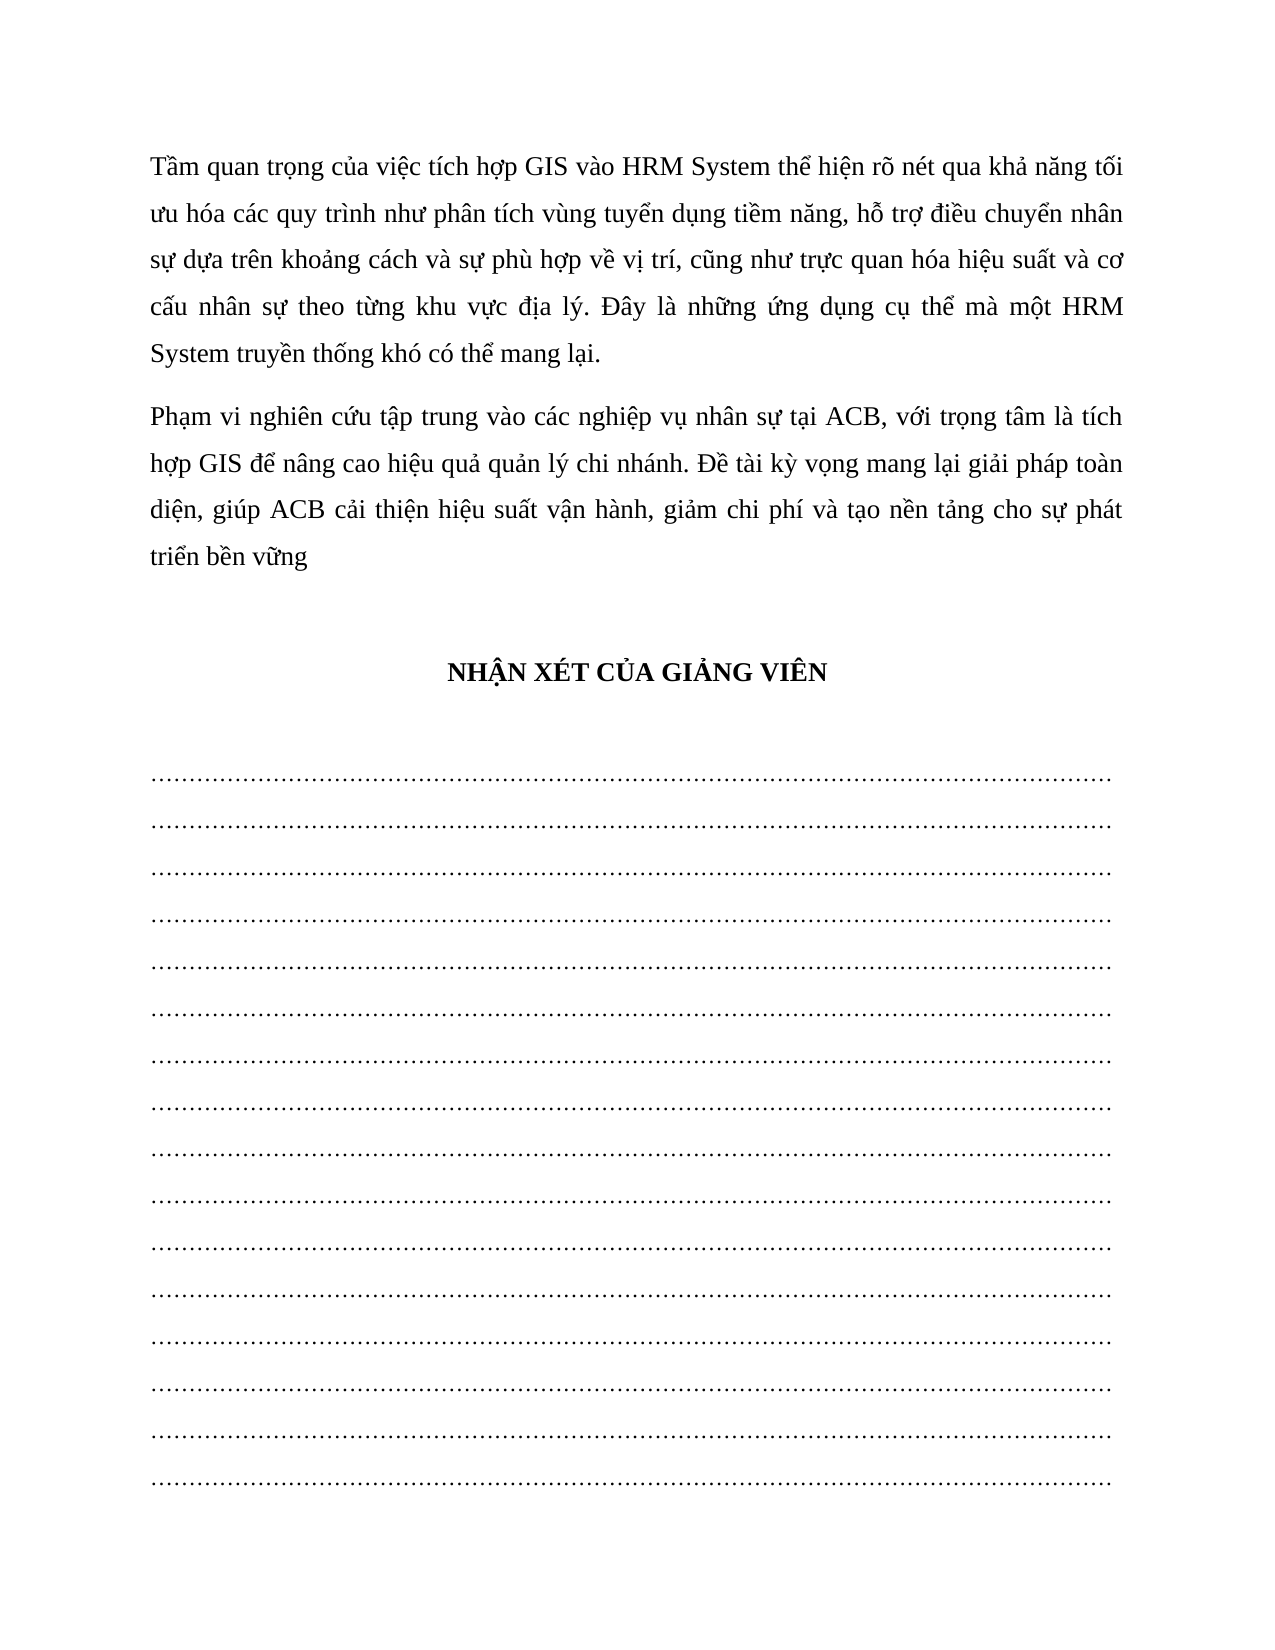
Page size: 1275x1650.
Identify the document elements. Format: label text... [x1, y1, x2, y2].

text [150, 1464, 1125, 1490]
text ……………………………………………………………………………………………………………… [150, 807, 1125, 834]
text ……………………………………………………………………………………………………………… [150, 854, 1125, 881]
text ……………………………………………………………………………………………………………… [150, 1229, 1125, 1256]
text ……………………………………………………………………………………………………………… [150, 1136, 1125, 1162]
text ……………………………………………………………………………………………………………… [150, 1182, 1125, 1209]
text NHẬN XÉT CỦA GIẢNG VIÊN [150, 656, 1125, 687]
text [150, 1370, 1125, 1396]
text ……………………………………………………………………………………………………………… [150, 995, 1125, 1021]
text Phạm vi nghiên cứu tập trung vào các nghiệp vụ nhân sự tại ACB, với trọng tâm là tích hợp GIS để nâng cao hiệu quả quản lý chi nhánh. Đề tài kỳ vọng mang lại giải pháp toàn diện, giúp ACB cải thiện hiệu suất vận hành, giảm chi phí và tạo nền tảng cho sự phát triển bền vững [150, 400, 1125, 571]
text Tầm quan trọng của việc tích hợp GIS vào HRM System thể hiện rõ nét qua khả năng tối ưu hóa các quy trình như phân tích vùng tuyển dụng tiềm năng, hỗ trợ điều chuyển nhân sự dựa trên khoảng cách và sự phù hợp về vị trí, cũng như trực quan hóa hiệu suất và cơ cấu nhân sự theo từng khu vực địa lý. Đây là những ứng dụng cụ thể mà một HRM System truyền thống khó có thể mang lại. [150, 150, 1125, 368]
text ……………………………………………………………………………………………………………… [150, 948, 1125, 974]
text ……………………………………………………………………………………………………………… [150, 901, 1125, 927]
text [150, 1417, 1125, 1443]
text ……………………………………………………………………………………………………………… [150, 1042, 1125, 1068]
text ……………………………………………………………………………………………………………… [150, 761, 1125, 787]
text ……………………………………………………………………………………………………………… [150, 1089, 1125, 1115]
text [150, 1323, 1125, 1349]
text ……………………………………………………………………………………………………………… [150, 1276, 1125, 1302]
